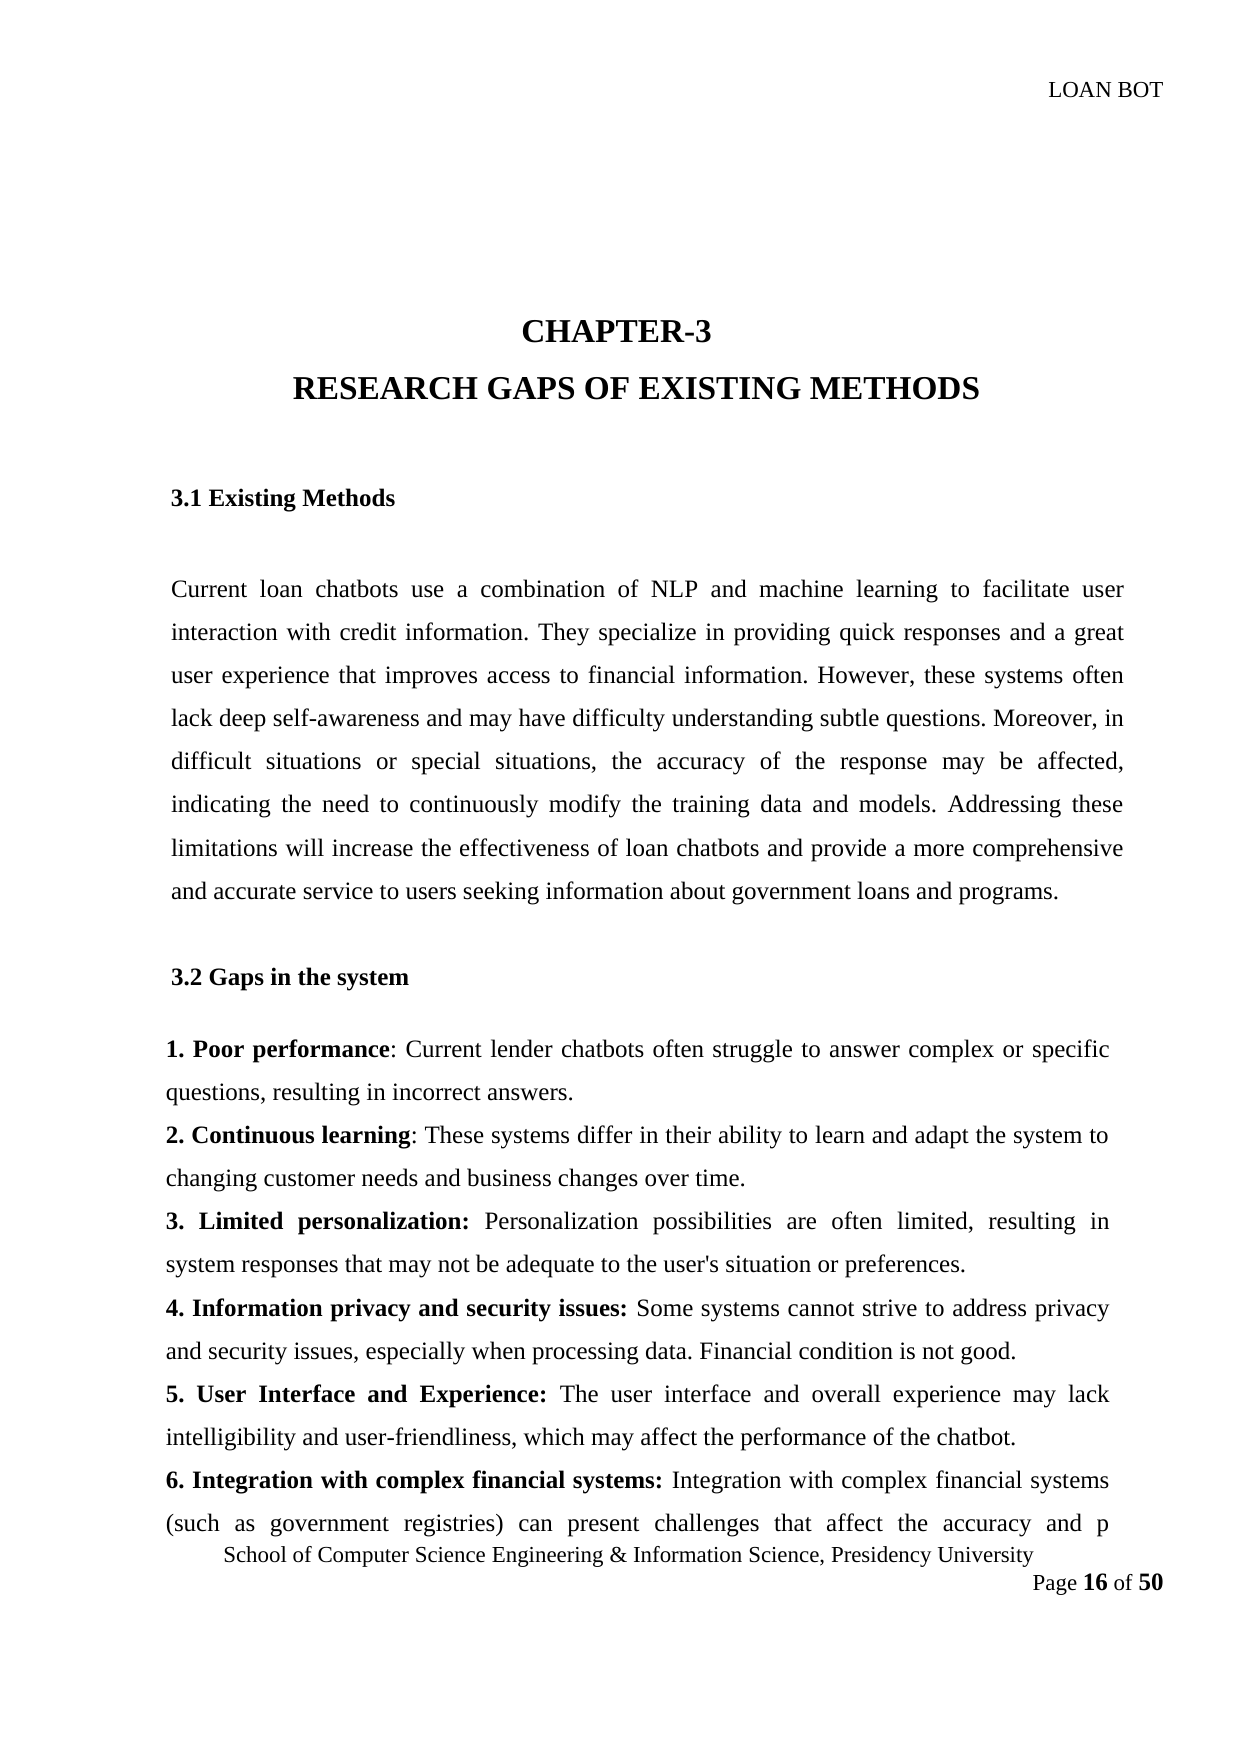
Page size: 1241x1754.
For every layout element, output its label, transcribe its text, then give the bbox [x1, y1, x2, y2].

text 1. Poor performance: Current lender chatbots often struggle to answer complex or specific questions, resulting in incorrect answers. [166, 1034, 1110, 1106]
text 2. Continuous learning: These systems differ in their ability to learn and adapt the system to changing customer needs and business changes over time. [166, 1120, 1110, 1192]
subtitle CHAPTER-3 [363, 311, 985, 349]
subtitle Gaps in the system [171, 962, 1163, 991]
subtitle Current loan chatbots use a combination of NLP and machine learning to facilitate user interaction with credit information. They specialize in providing quick responses and a great user experience that improves access to financial information. However, these systems often lack deep self-awareness and may have difficulty understanding subtle questions. Moreover, in difficult situations or special situations, the accuracy of the response may be affected, indicating the need to continuously modify the training data and models. Addressing these limitations will increase the effectiveness of loan chatbots and provide a more comprehensive and accurate service to users seeking information about government loans and programs. [171, 574, 1125, 904]
subtitle Existing Methods [171, 483, 1163, 512]
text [166, 1465, 1110, 1537]
text 4. Information privacy and security issues: Some systems cannot strive to address privacy and security issues, especially when processing data. Financial condition is not good. [166, 1293, 1110, 1364]
text RESEARCH GAPS OF EXISTING METHODS [192, 368, 1081, 407]
text 3. Limited personalization: Personalization possibilities are often limited, resulting in system responses that may not be adequate to the user's situation or preferences. [166, 1206, 1110, 1278]
text 5. User Interface and Experience: The user interface and overall experience may lack intelligibility and user-friendliness, which may affect the performance of the chatbot. [166, 1379, 1110, 1451]
